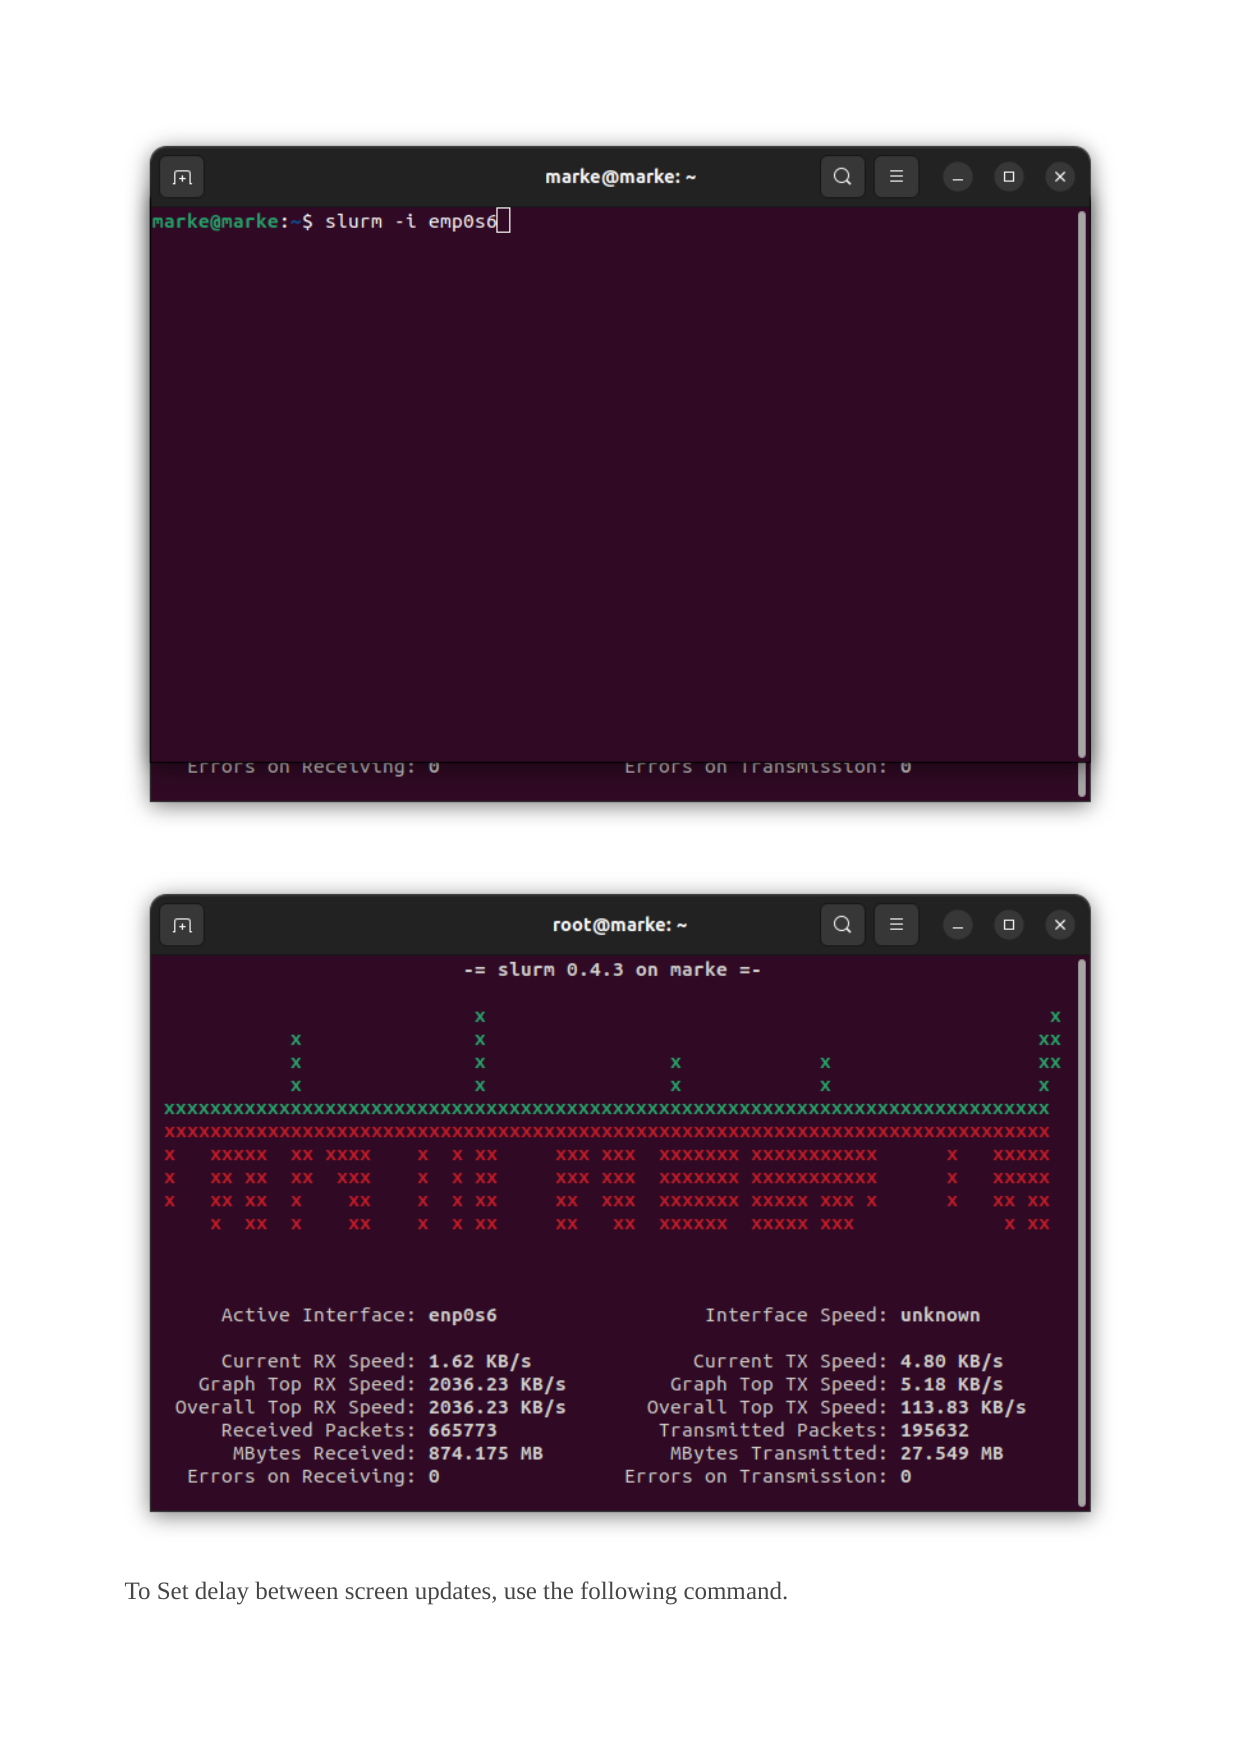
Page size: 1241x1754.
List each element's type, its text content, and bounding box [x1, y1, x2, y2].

text To Set delay between screen updates, use the following command. [118, 1576, 1122, 1605]
picture [118, 118, 1123, 838]
picture [118, 866, 1123, 1548]
